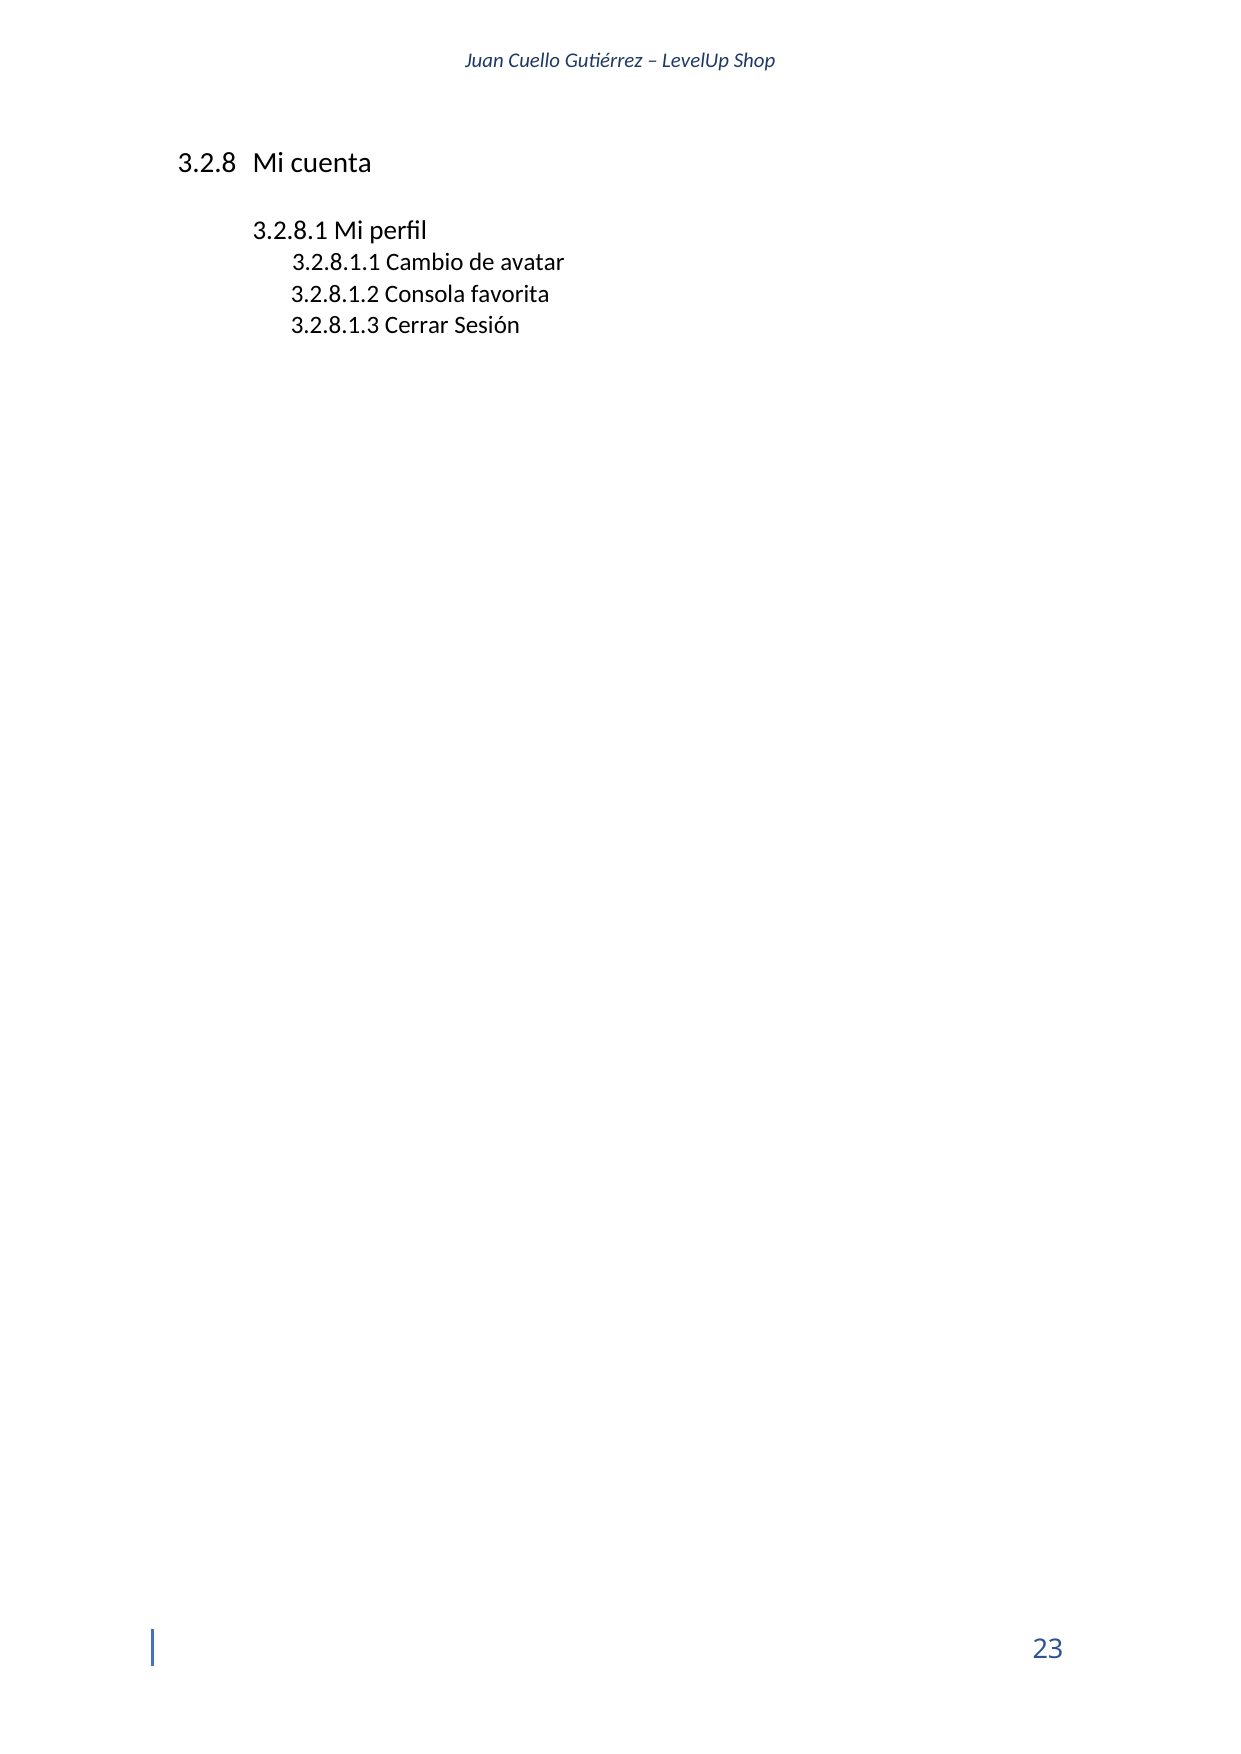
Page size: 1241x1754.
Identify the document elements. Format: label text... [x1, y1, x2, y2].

list Mi cuenta [177, 148, 1063, 179]
list 3.2.8.1.1 Cambio de avatar [252, 246, 1063, 277]
list 3.2.8.1 Mi perfil [252, 214, 1063, 246]
text 3.2.8.1.2 Consola favorita [177, 277, 1063, 308]
text 3.2.8.1.3 Cerrar Sesión [177, 308, 1063, 339]
